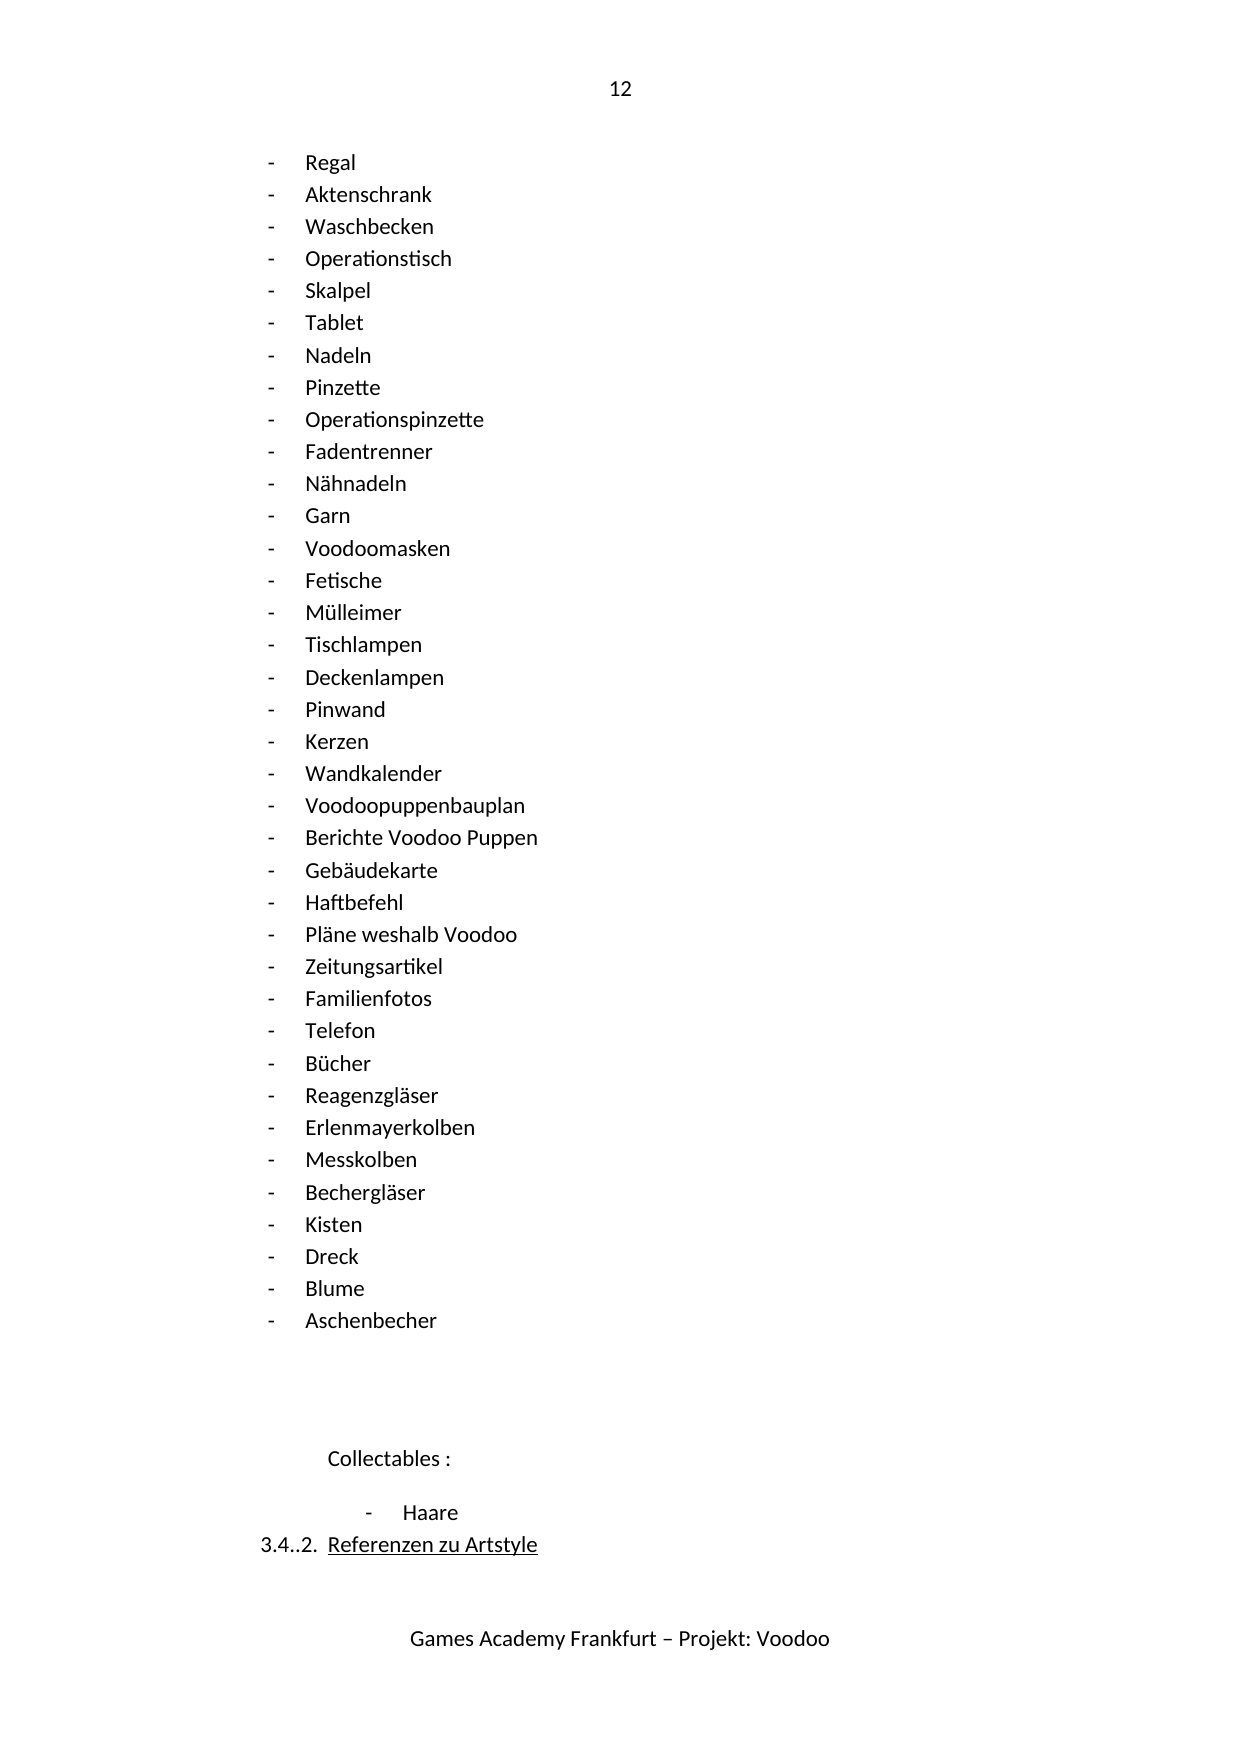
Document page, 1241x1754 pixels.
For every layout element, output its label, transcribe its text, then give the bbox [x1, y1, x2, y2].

list Haare [365, 1498, 1093, 1526]
list Bechergläser [268, 1178, 1093, 1206]
list Operationstisch [268, 244, 1093, 272]
list Regal [268, 148, 1093, 176]
list Reagenzgläser [268, 1081, 1093, 1109]
list Nadeln [268, 341, 1093, 369]
list Berichte Voodoo Puppen [268, 823, 1093, 852]
list Voodoomasken [268, 534, 1093, 562]
list Telefon [268, 1017, 1093, 1045]
list Waschbecken [268, 212, 1093, 240]
list Skalpel [268, 276, 1093, 304]
list Aktenschrank [268, 180, 1093, 208]
list Pinwand [268, 695, 1093, 723]
list Haftbefehl [268, 888, 1093, 916]
list Referenzen zu Artstyle [260, 1530, 1093, 1558]
list Tablet [268, 308, 1093, 337]
list Voodoopuppenbauplan [268, 791, 1093, 819]
list Tischlampen [268, 630, 1093, 658]
list Bücher [268, 1049, 1093, 1077]
list Messkolben [268, 1145, 1093, 1173]
list Aschenbecher [268, 1306, 1093, 1334]
list Dreck [268, 1242, 1093, 1270]
list Mülleimer [268, 598, 1093, 626]
list Deckenlampen [268, 663, 1093, 691]
list Wandkalender [268, 759, 1093, 787]
list Zeitungsartikel [268, 952, 1093, 980]
list Nähnadeln [268, 469, 1093, 497]
list Gebäudekarte [268, 856, 1093, 884]
list Garn [268, 502, 1093, 530]
list Pläne weshalb Voodoo [268, 920, 1093, 948]
list Familienfotos [268, 984, 1093, 1012]
list Operationspinzette [268, 405, 1093, 433]
list Fetische [268, 566, 1093, 594]
list Fadentrenner [268, 437, 1093, 465]
text Collectables : [254, 1444, 1093, 1473]
list Erlenmayerkolben [268, 1113, 1093, 1141]
list Kerzen [268, 727, 1093, 755]
list Pinzette [268, 373, 1093, 401]
list Kisten [268, 1210, 1093, 1238]
list Blume [268, 1274, 1093, 1302]
